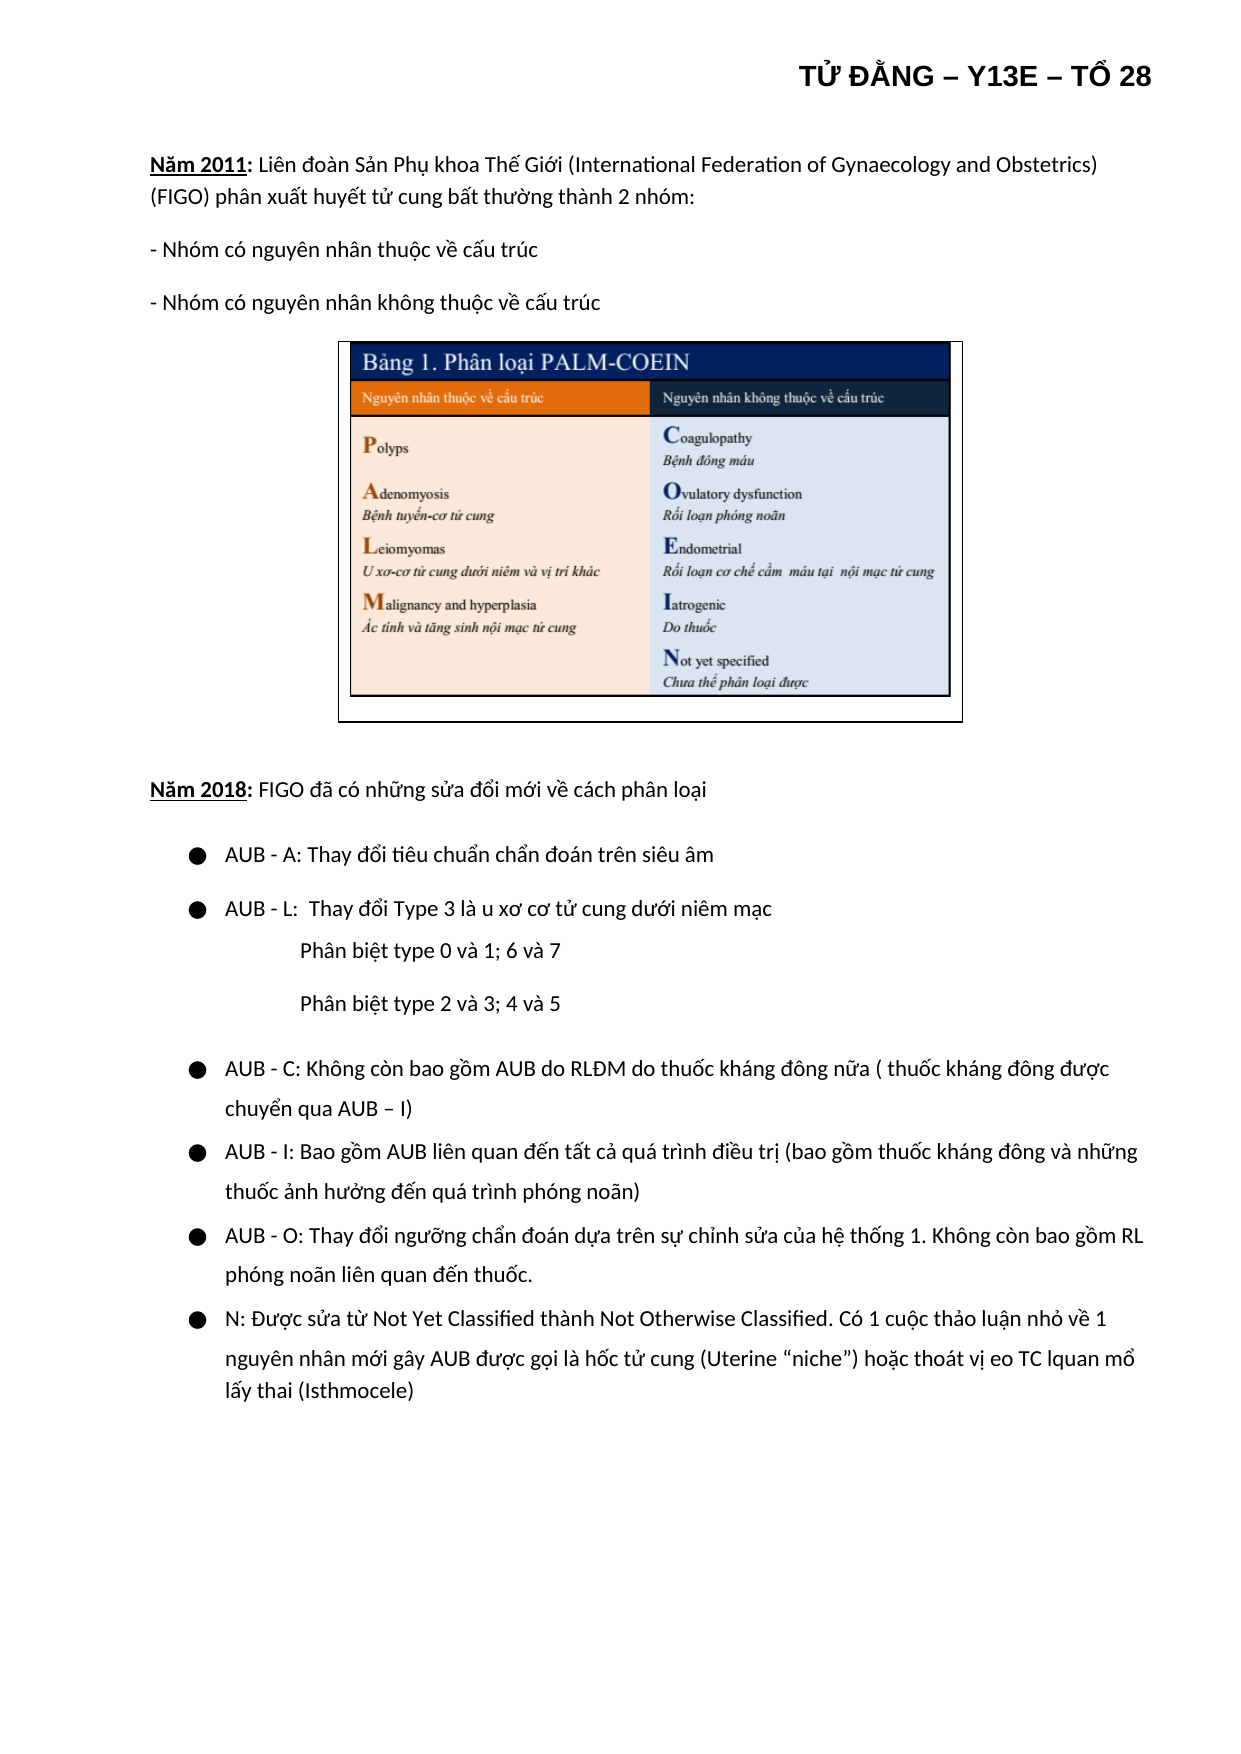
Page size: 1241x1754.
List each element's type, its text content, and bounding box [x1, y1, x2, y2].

text Phân biệt type 2 và 3; 4 và 5 [150, 989, 1152, 1017]
list AUB - I: Bao gồm AUB liên quan đến tất cả quá trình điều trị (bao gồm thuốc kháng đông và những thuốc ảnh hưởng đến quá trình phóng noãn) [187, 1126, 1152, 1205]
list AUB - O: Thay đổi ngưỡng chẩn đoán dựa trên sự chỉnh sửa của hệ thống 1. Không còn bao gồm RL phóng noãn liên quan đến thuốc. [187, 1209, 1152, 1288]
text Năm 2018: FIGO đã có những sửa đổi mới về cách phân loại [150, 776, 1152, 803]
list AUB - L: Thay đổi Type 3 là u xơ cơ tử cung dưới niêm mạc [187, 882, 1152, 929]
list AUB - C: Không còn bao gồm AUB do RLĐM do thuốc kháng đông nữa ( thuốc kháng đông được chuyển qua AUB – I) [187, 1042, 1152, 1122]
table_header [339, 342, 962, 721]
text Phân biệt type 0 và 1; 6 và 7 [150, 936, 1152, 964]
text - Nhóm có nguyên nhân thuộc về cấu trúc [150, 235, 1152, 263]
list AUB - A: Thay đổi tiêu chuẩn chẩn đoán trên siêu âm [187, 828, 1152, 876]
picture [350, 342, 952, 697]
text - Nhóm có nguyên nhân không thuộc về cấu trúc [150, 288, 1152, 316]
list N: Được sửa từ Not Yet Classified thành Not Otherwise Classified. Có 1 cuộc thảo luận nhỏ về 1 nguyên nhân mới gây AUB được gọi là hốc tử cung (Uterine “niche”) hoặc thoát vị eo TC lquan mổ lấy thai (Isthmocele) [187, 1292, 1152, 1404]
text Năm 2011: Liên đoàn Sản Phụ khoa Thế Giới (International Federation of Gynaecology and Obstetrics) (FIGO) phân xuất huyết tử cung bất thường thành 2 nhóm: [150, 150, 1152, 210]
